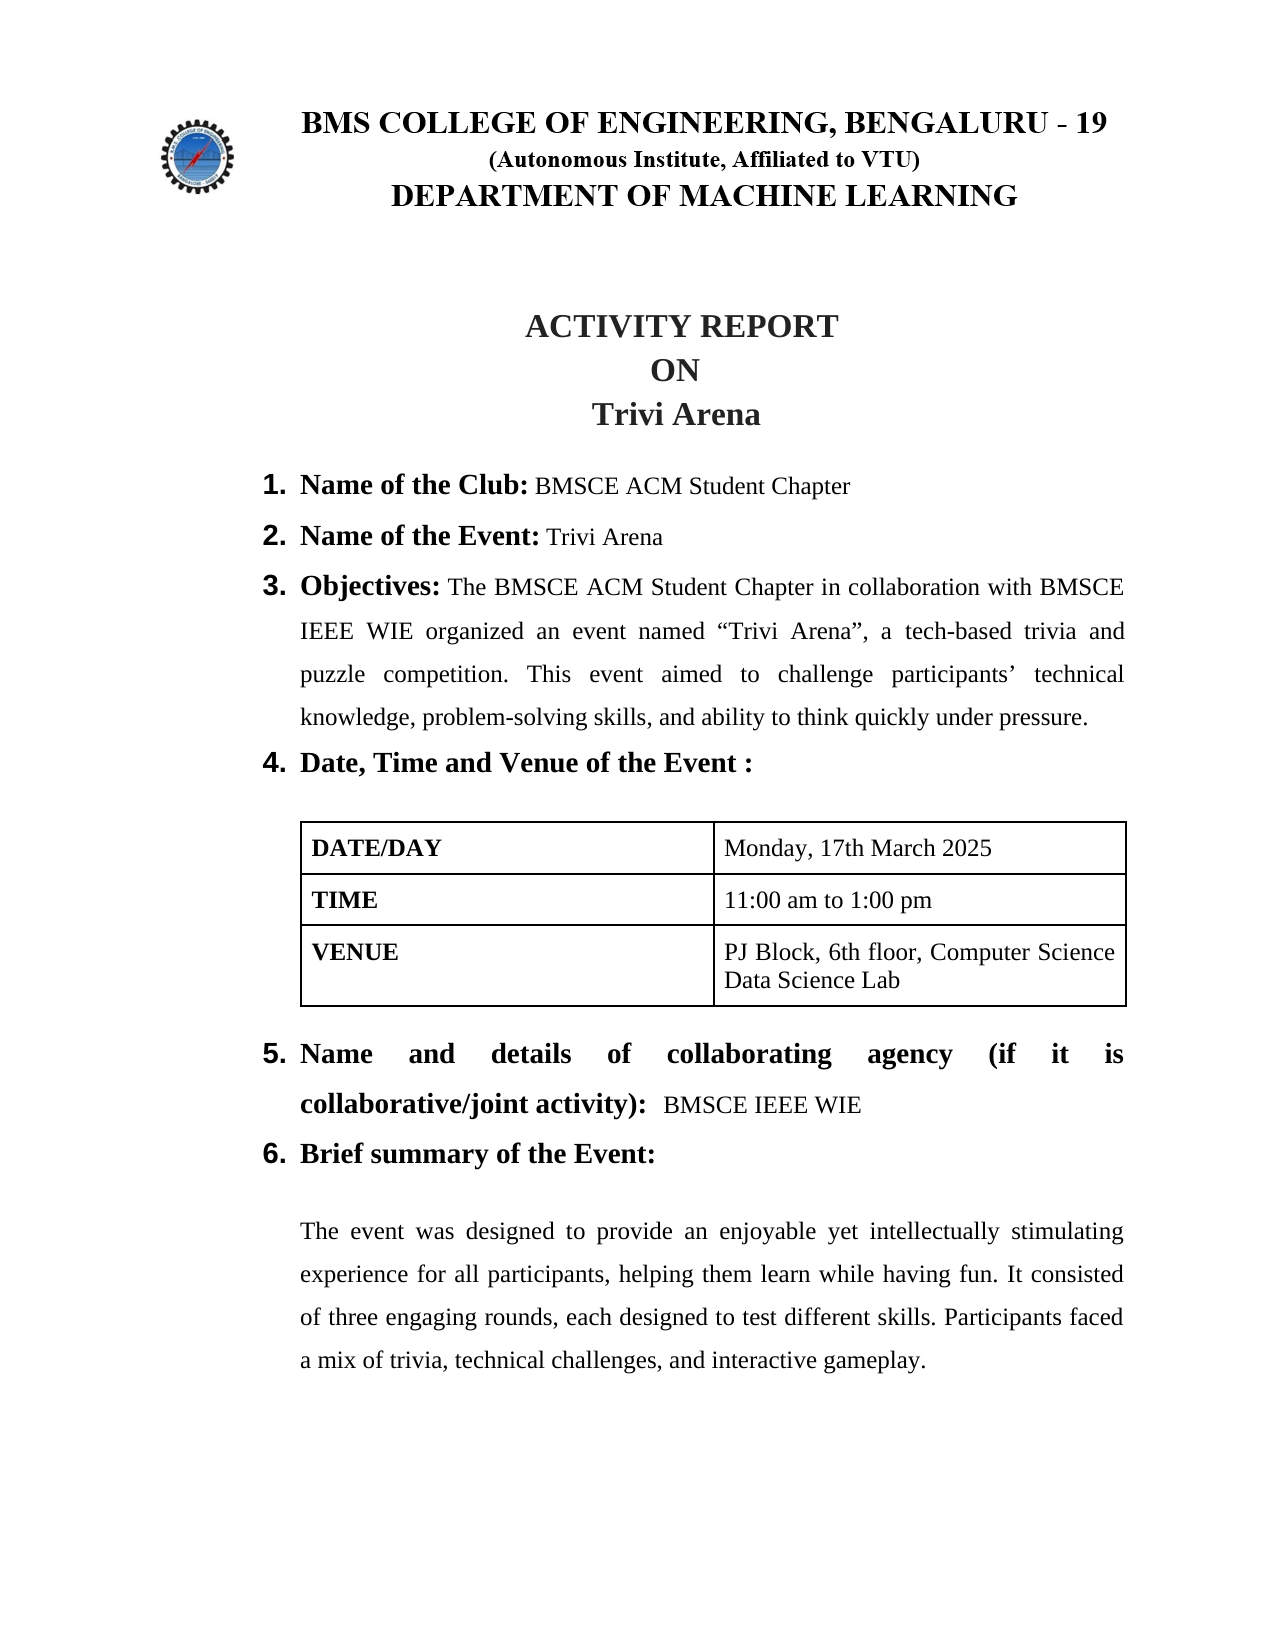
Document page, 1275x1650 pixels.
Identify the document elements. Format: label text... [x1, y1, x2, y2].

table_cell 11:00 am to 1:00 pm [715, 875, 1125, 924]
list Objectives: The BMSCE ACM Student Chapter in collaboration with BMSCE IEEE WIE organized an event named “Trivi Arena”, a tech-based trivia and puzzle competition. This event aimed to challenge participants’ technical knowledge, problem-solving skills, and ability to think quickly under pressure. [262, 568, 1125, 731]
table_header Monday, 17th March 2025 [715, 823, 1125, 872]
list Name of the Club: BMSCE ACM Student Chapter [262, 467, 1125, 501]
picture [120, 32, 1146, 250]
text ACTIVITY REPORT [525, 306, 1125, 344]
list Date, Time and Venue of the Event : [262, 745, 1125, 779]
text Trivi Arena [525, 394, 1125, 432]
list Name of the Event: Trivi Arena [262, 518, 1125, 551]
text ON [600, 350, 1125, 388]
list Brief summary of the Event: [262, 1137, 1125, 1170]
table_cell VENUE [302, 926, 713, 1004]
text The event was designed to provide an enjoyable yet intellectually stimulating experience for all participants, helping them learn while having fun. It consisted of three engaging rounds, each designed to test different skills. Participants faced a mix of trivia, technical challenges, and interactive gameplay. [300, 1216, 1125, 1374]
table_header DATE/DAY [302, 823, 713, 872]
list Name and details of collaborating agency (if it is collaborative/joint activity): BMSCE IEEE WIE [262, 1036, 1125, 1120]
table_cell PJ Block, 6th floor, Computer Science Data Science Lab [715, 926, 1125, 1004]
table_cell TIME [302, 875, 713, 924]
